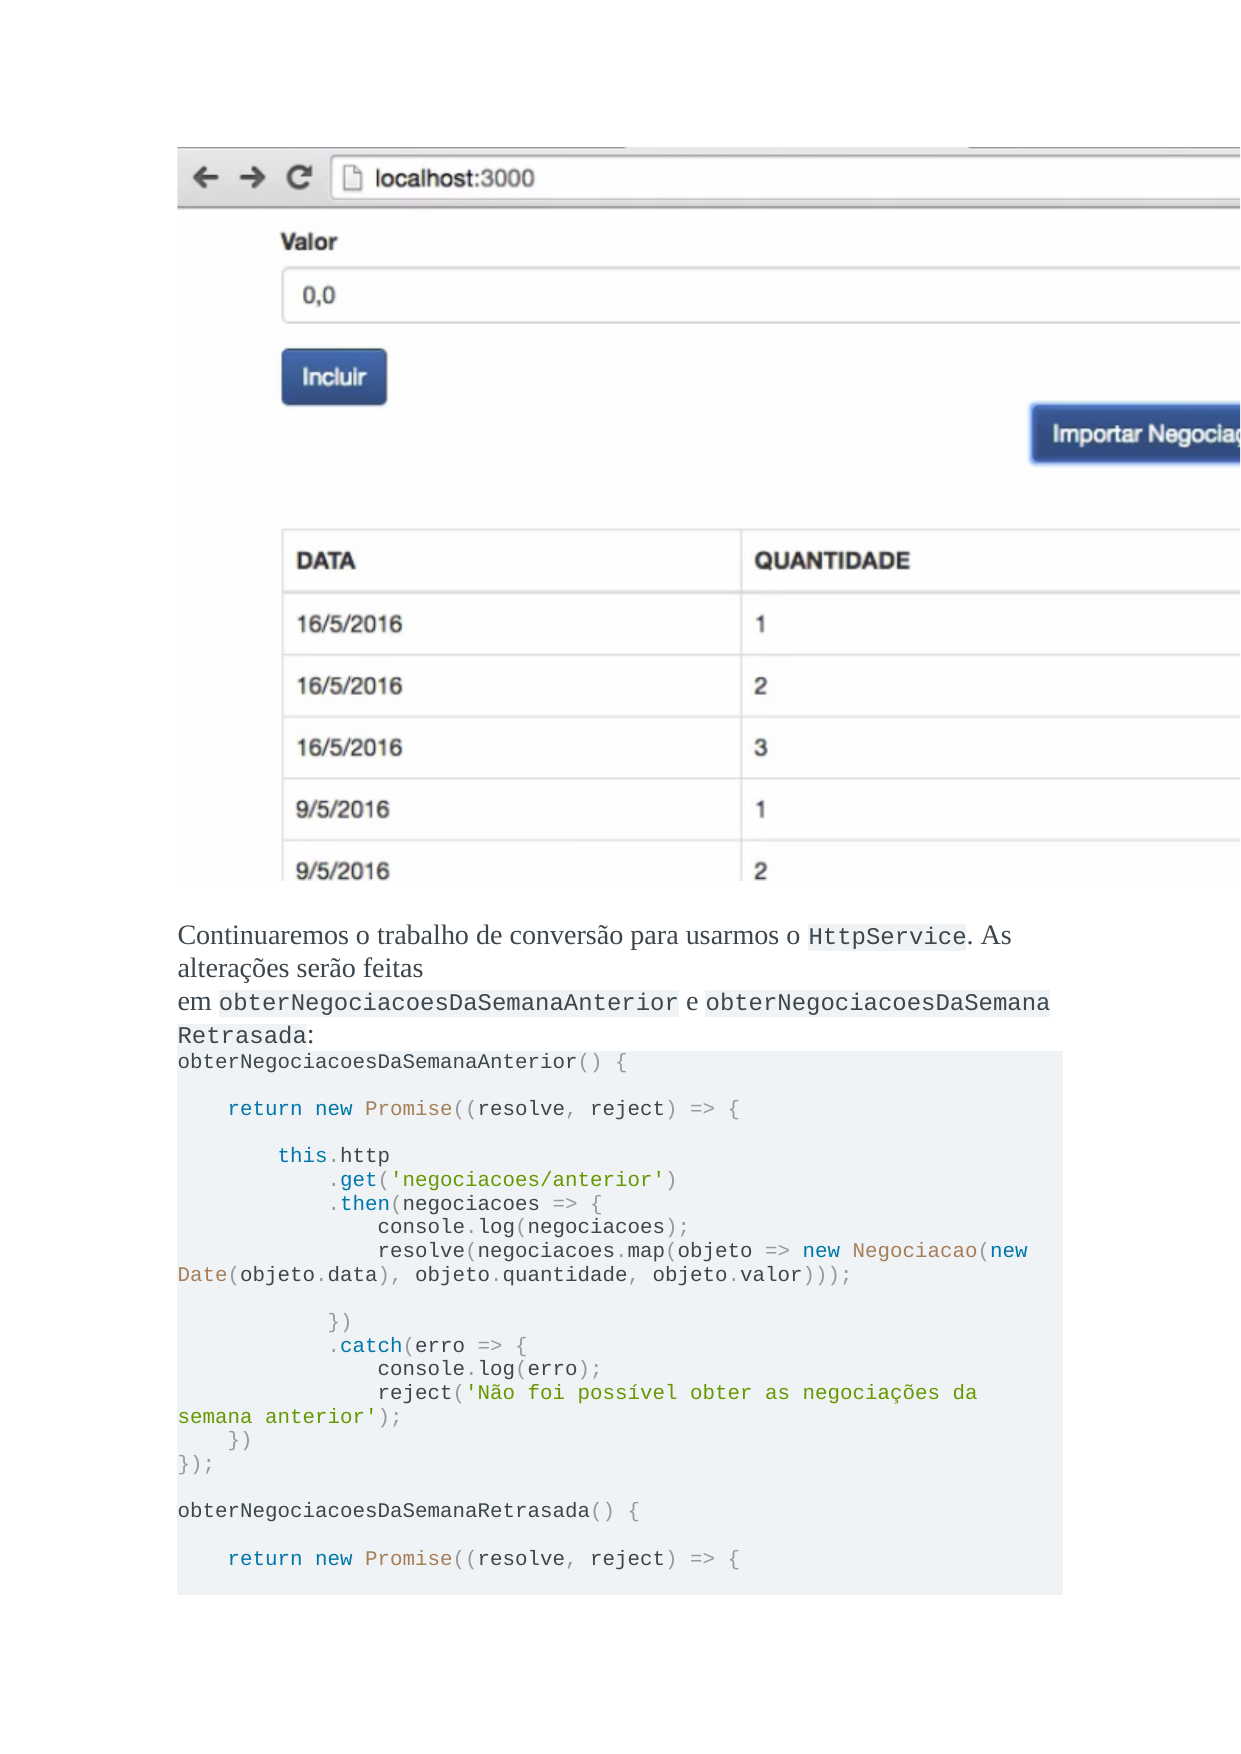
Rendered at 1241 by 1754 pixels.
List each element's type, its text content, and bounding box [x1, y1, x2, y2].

text this.http [177, 1146, 1063, 1169]
text obterNegociacoesDaSemanaAnterior() { [177, 1051, 1063, 1074]
text Continuaremos o trabalho de conversão para usarmos o HttpService. As alterações serão feitas em obterNegociacoesDaSemanaAnterior e obterNegociacoesDaSemanaRetrasada: [177, 918, 1063, 1051]
picture [177, 147, 1241, 881]
text .catch(erro => { [177, 1335, 1063, 1358]
text .then(negociacoes => { [177, 1193, 1063, 1216]
text .get('negociacoes/anterior') [177, 1169, 1063, 1193]
text }) [177, 1429, 1063, 1453]
text }); [177, 1453, 1063, 1477]
text }) [177, 1311, 1063, 1335]
text reject('Não foi possível obter as negociações da semana anterior'); [177, 1382, 1063, 1429]
text console.log(erro); [177, 1358, 1063, 1382]
text obterNegociacoesDaSemanaRetrasada() { [177, 1500, 1063, 1524]
text console.log(negociacoes); [177, 1216, 1063, 1240]
text resolve(negociacoes.map(objeto => new Negociacao(new Date(objeto.data), objeto.quantidade, objeto.valor))); [177, 1240, 1063, 1287]
text return new Promise((resolve, reject) => { [177, 1547, 1063, 1571]
text return new Promise((resolve, reject) => { [177, 1098, 1063, 1122]
